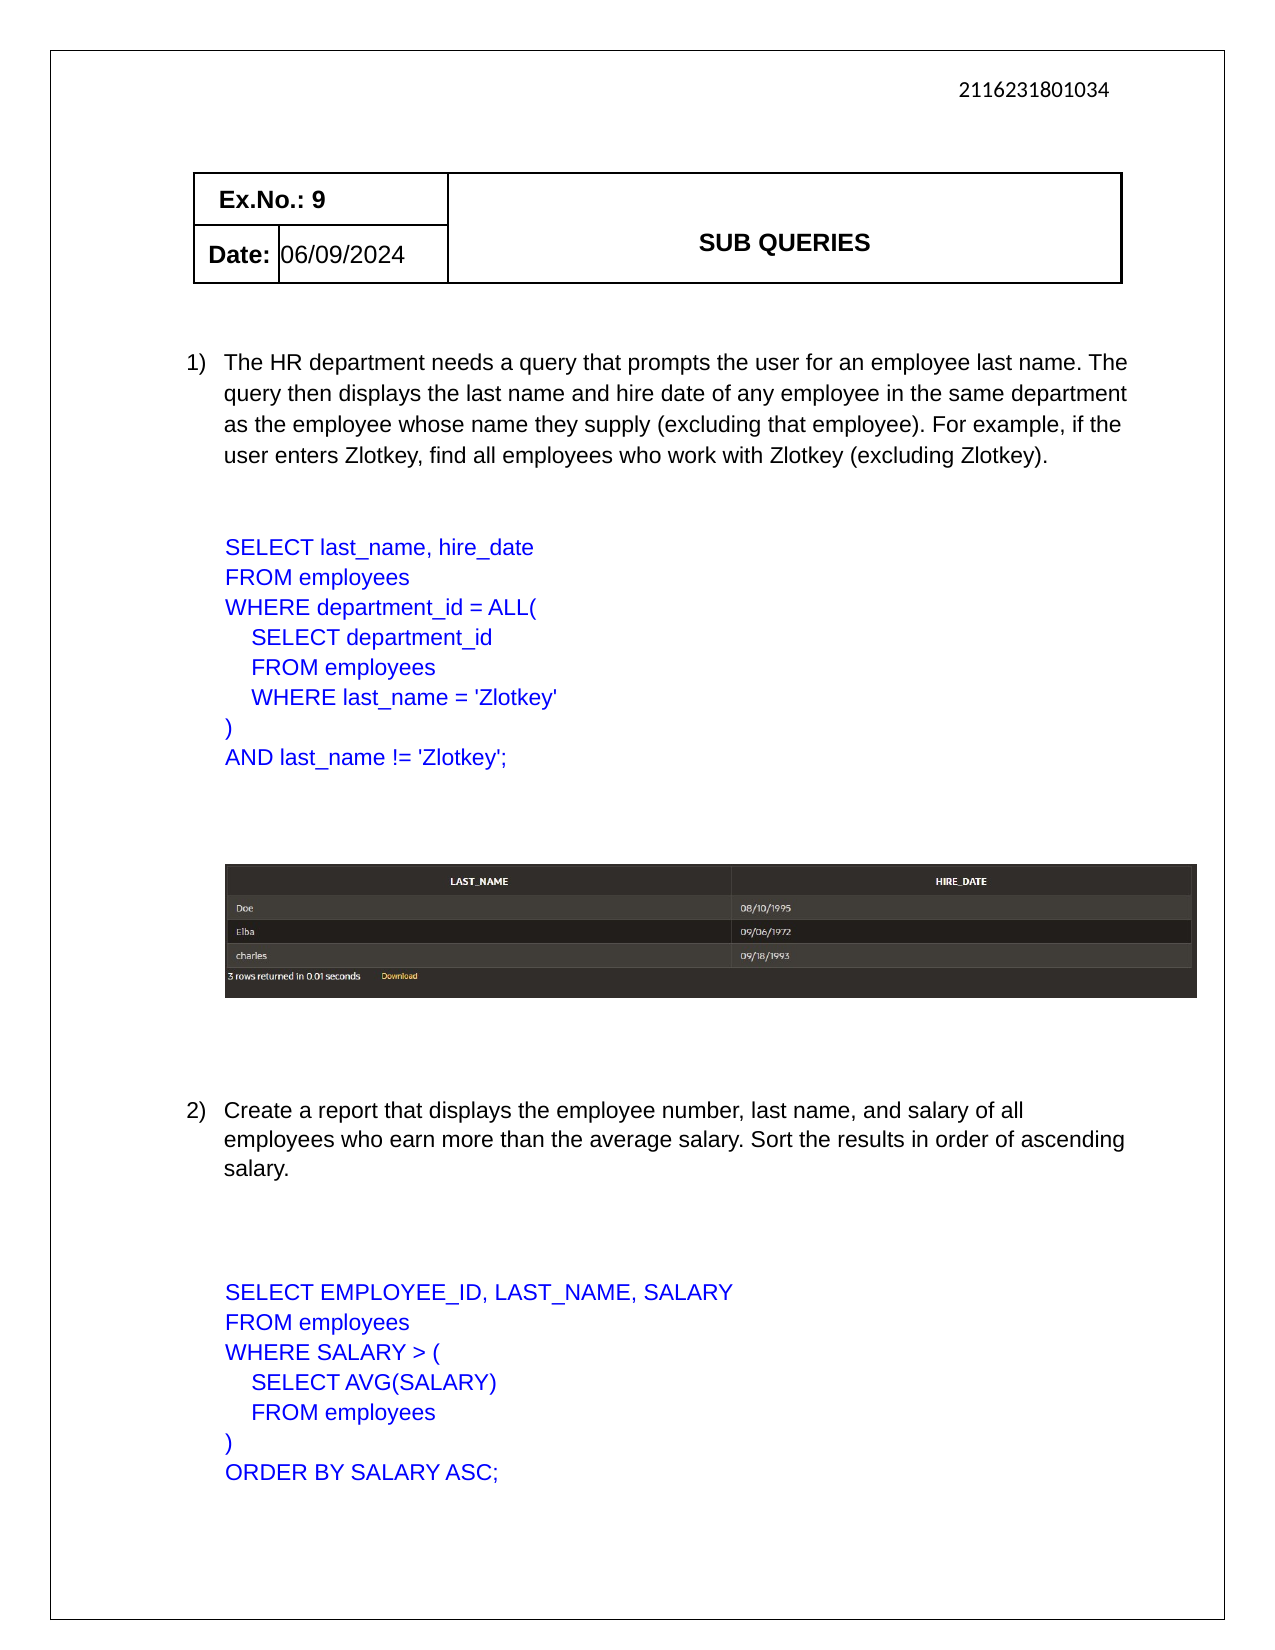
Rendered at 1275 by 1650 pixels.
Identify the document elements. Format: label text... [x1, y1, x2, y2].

text FROM employees [224, 1309, 1139, 1335]
table_header SUB QUERIES [449, 174, 1120, 282]
text WHERE SALARY > ( [224, 1339, 1139, 1365]
table_cell Date: [195, 226, 278, 282]
text ) [224, 714, 1139, 741]
table_cell 06/09/2024 [280, 226, 447, 282]
text WHERE last_name = 'Zlotkey' [251, 684, 1139, 711]
text SELECT AVG(SALARY) [251, 1369, 1139, 1395]
text SELECT last_name, hire_date [224, 534, 1139, 561]
list Create a report that displays the employee number, last name, and salary of all employees who earn more than the average salary. Sort the results in order of ascending salary. [186, 1097, 1129, 1181]
table_header Ex.No.: 9 [195, 174, 447, 224]
text FROM employees [251, 654, 1139, 681]
picture [225, 864, 1197, 998]
text FROM employees [251, 1399, 1139, 1425]
text FROM employees [224, 564, 1139, 591]
text WHERE department_id = ALL( [224, 594, 1139, 621]
text ) [224, 1429, 1139, 1455]
text SELECT EMPLOYEE_ID, LAST_NAME, SALARY [224, 1279, 1139, 1305]
text ORDER BY SALARY ASC; [224, 1459, 1139, 1485]
text AND last_name != 'Zlotkey'; [224, 744, 1139, 771]
text SELECT department_id [251, 624, 1139, 651]
list The HR department needs a query that prompts the user for an employee last name. The query then displays the last name and hire date of any employee in the same department as the employee whose name they supply (excluding that employee). For example, if the user enters Zlotkey, find all employees who work with Zlotkey (excluding Zlotkey). [186, 349, 1129, 468]
